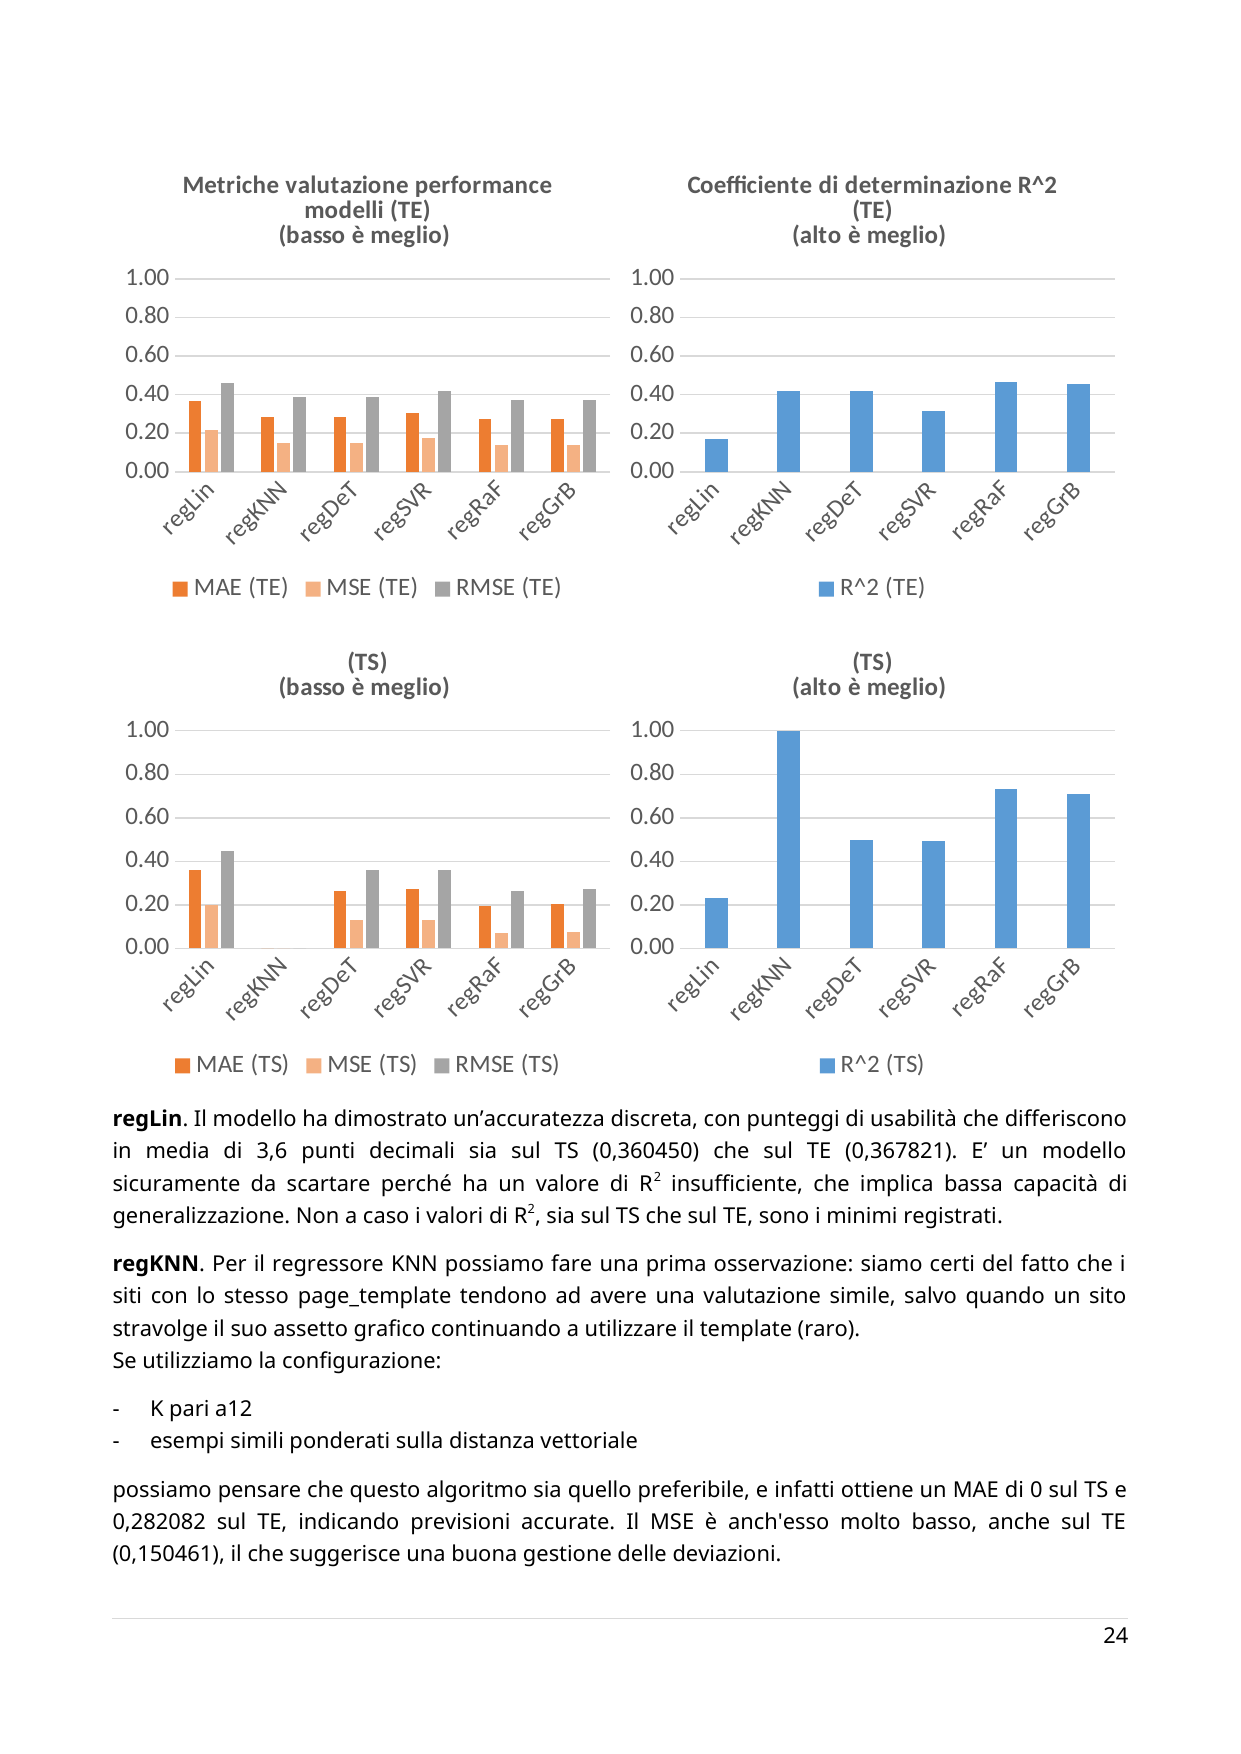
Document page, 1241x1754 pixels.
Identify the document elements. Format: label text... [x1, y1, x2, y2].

list esempi simili ponderati sulla distanza vettoriale [112, 1426, 1128, 1455]
text regLin. Il modello ha dimostrato un’accuratezza discreta, con punteggi di usabilità che differiscono in media di 3,6 punti decimali sia sul TS (0,360450) che sul TE (0,367821). E’ un modello sicuramente da scartare perché ha un valore di R2 insufficiente, che implica bassa capacità di generalizzazione. Non a caso i valori di R2, sia sul TS che sul TE, sono i minimi registrati. [112, 1103, 1128, 1229]
text possiamo pensare che questo algoritmo sia quello preferibile, e infatti ottiene un MAE di 0 sul TS e 0,282082 sul TE, indicando previsioni accurate. Il MSE è anch'esso molto basso, anche sul TE (0,150461), il che suggerisce una buona gestione delle deviazioni. [112, 1474, 1128, 1568]
list K pari a12 [112, 1393, 1128, 1423]
text regKNN. Per il regressore KNN possiamo fare una prima osservazione: siamo certi del fatto che i siti con lo stesso page_template tendono ad avere una valutazione simile, salvo quando un sito stravolge il suo assetto grafico continuando a utilizzare il template (raro). Se utilizziamo la configurazione: [112, 1248, 1128, 1374]
